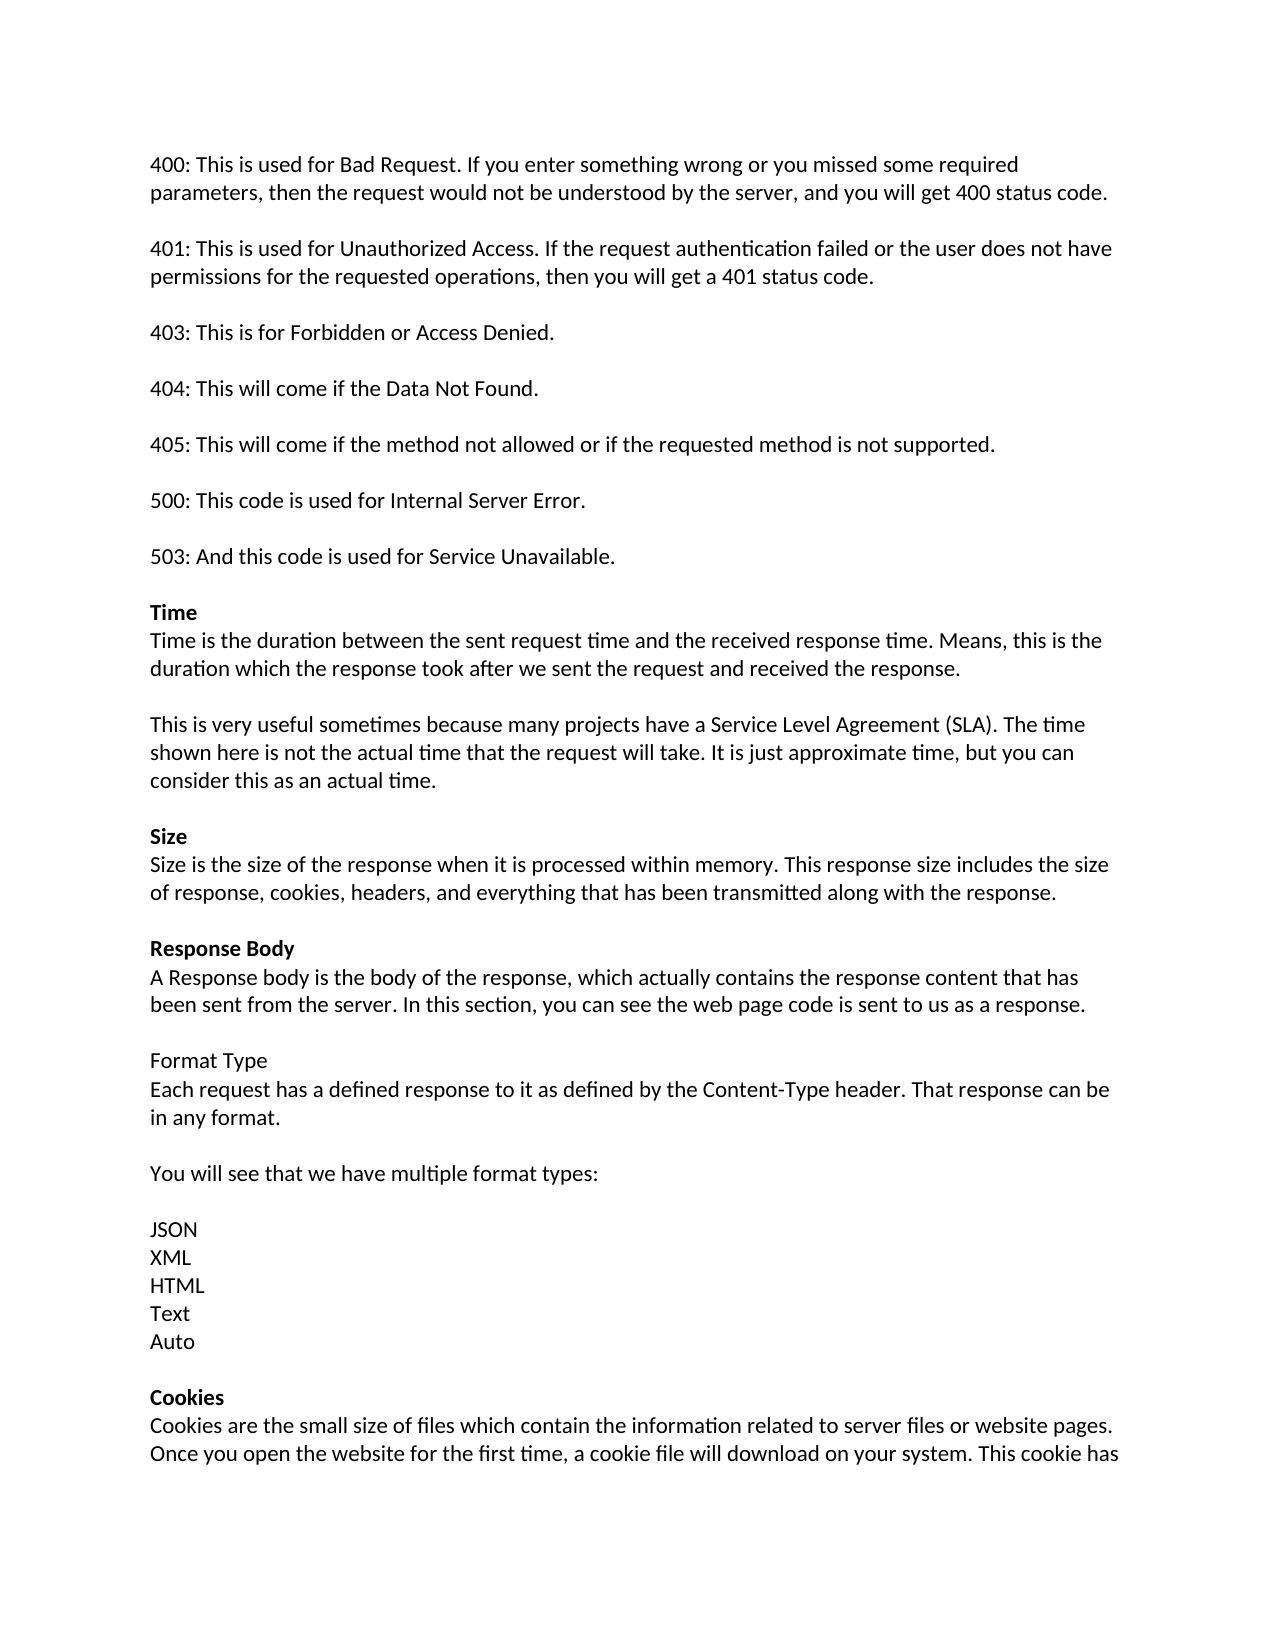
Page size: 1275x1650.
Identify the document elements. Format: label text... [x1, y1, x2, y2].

text Size is the size of the response when it is processed within memory. This response size includes the size of response, cookies, headers, and everything that has been transmitted along with the response. [150, 851, 1125, 907]
text Text [150, 1299, 1125, 1327]
text Cookies [150, 1383, 1125, 1411]
text 503: And this code is used for Service Unavailable. [150, 542, 1125, 570]
text 400: This is used for Bad Request. If you enter something wrong or you missed some required parameters, then the request would not be understood by the server, and you will get 400 status code. [150, 150, 1125, 206]
text XML [150, 1243, 1125, 1271]
text A Response body is the body of the response, which actually contains the response content that has been sent from the server. In this section, you can see the web page code is sent to us as a response. [150, 963, 1125, 1019]
text 405: This will come if the method not allowed or if the requested method is not supported. [150, 430, 1125, 458]
text 403: This is for Forbidden or Access Denied. [150, 318, 1125, 346]
text This is very useful sometimes because many projects have a Service Level Agreement (SLA). The time shown here is not the actual time that the request will take. It is just approximate time, but you can consider this as an actual time. [150, 710, 1125, 794]
text 401: This is used for Unauthorized Access. If the request authentication failed or the user does not have permissions for the requested operations, then you will get a 401 status code. [150, 234, 1125, 290]
text Time [150, 598, 1125, 626]
text Time is the duration between the sent request time and the received response time. Means, this is the duration which the response took after we sent the request and received the response. [150, 626, 1125, 682]
text Auto [150, 1327, 1125, 1355]
text Size [150, 822, 1125, 851]
text Format Type [150, 1047, 1125, 1075]
text JSON [150, 1215, 1125, 1243]
text 404: This will come if the Data Not Found. [150, 374, 1125, 402]
text Response Body [150, 934, 1125, 963]
text You will see that we have multiple format types: [150, 1159, 1125, 1187]
text Each request has a defined response to it as defined by the Content-Type header. That response can be in any format. [150, 1075, 1125, 1131]
text 500: This code is used for Internal Server Error. [150, 486, 1125, 514]
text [150, 1411, 1125, 1467]
text HTML [150, 1271, 1125, 1299]
